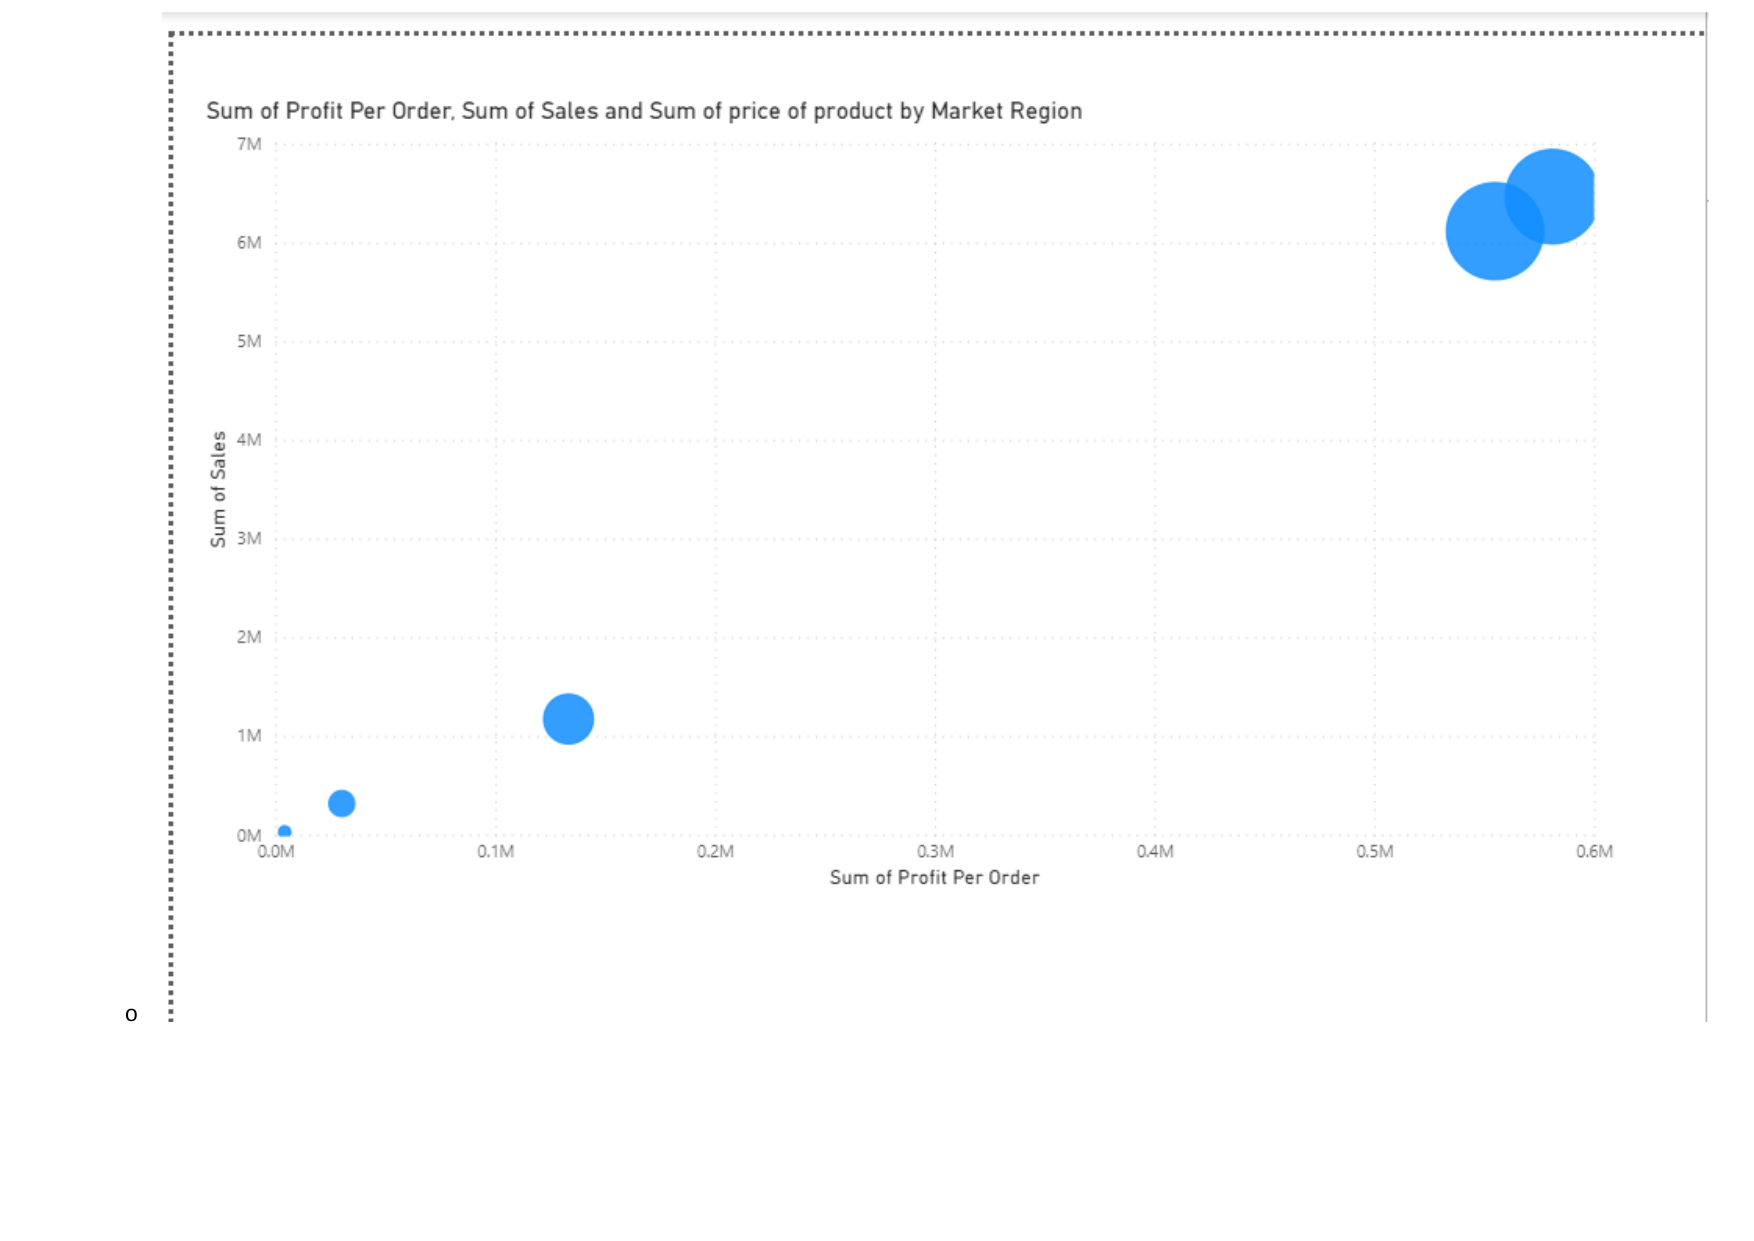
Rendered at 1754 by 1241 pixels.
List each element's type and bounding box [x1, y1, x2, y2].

picture [161, 11, 1709, 1022]
